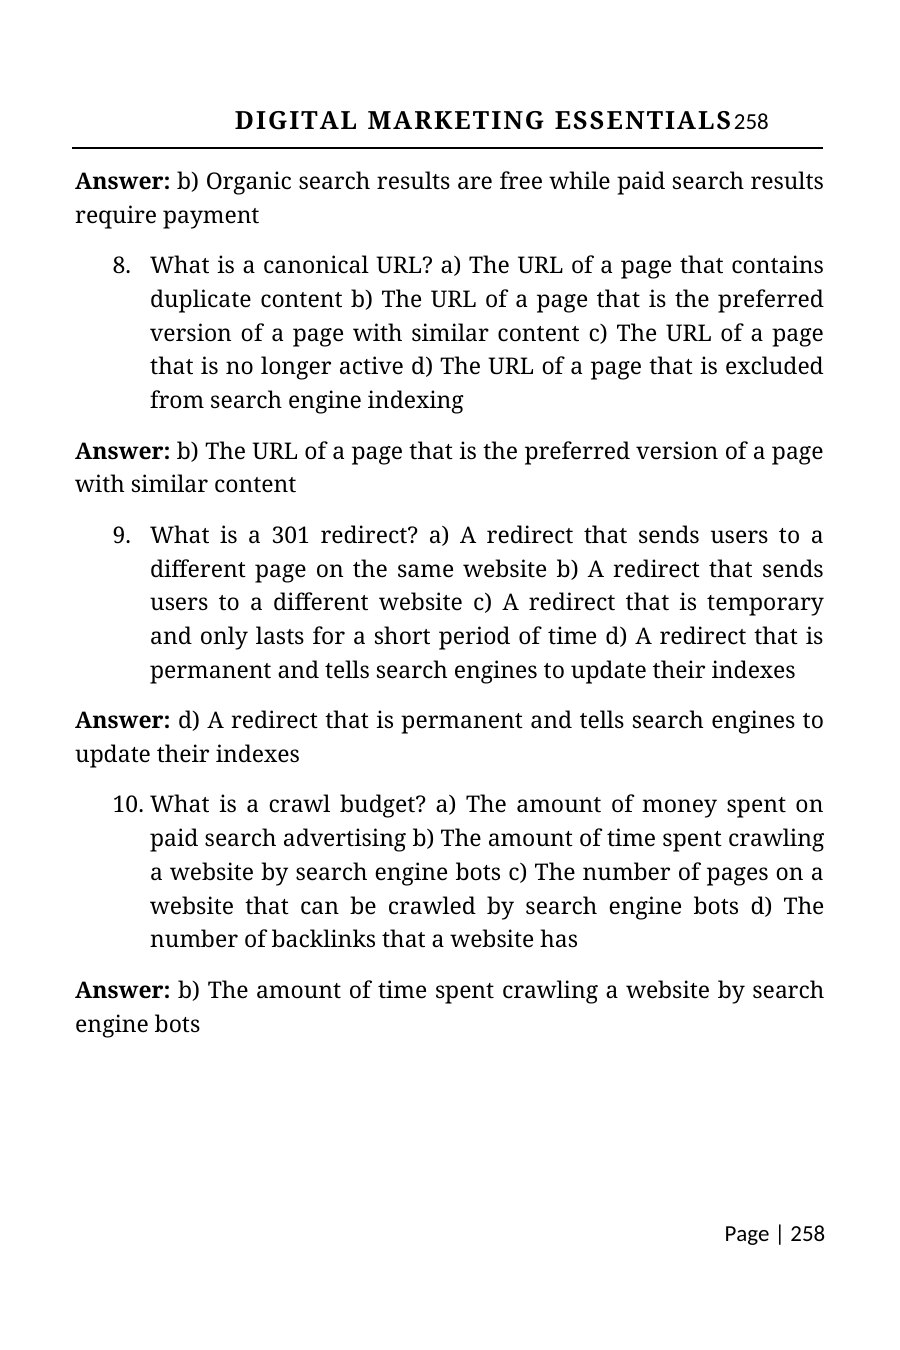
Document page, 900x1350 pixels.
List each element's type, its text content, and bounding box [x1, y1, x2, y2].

list What is a 301 redirect? a) A redirect that sends users to a different page on the same website b) A redirect that sends users to a different website c) A redirect that is temporary and only lasts for a short period of time d) A redirect that is permanent and tells search engines to update their indexes [112, 519, 825, 685]
list What is a canonical URL? a) The URL of a page that contains duplicate content b) The URL of a page that is the preferred version of a page with similar content c) The URL of a page that is no longer active d) The URL of a page that is excluded from search engine indexing [112, 249, 825, 416]
text Answer: b) The URL of a page that is the preferred version of a page with similar content [75, 435, 825, 500]
text Answer: d) A redirect that is permanent and tells search engines to update their indexes [75, 704, 825, 769]
text Answer: b) The amount of time spent crawling a website by search engine bots [75, 974, 825, 1039]
text Answer: b) Organic search results are free while paid search results require payment [75, 165, 825, 230]
list What is a crawl budget? a) The amount of money spent on paid search advertising b) The amount of time spent crawling a website by search engine bots c) The number of pages on a website that can be crawled by search engine bots d) The number of backlinks that a website has [112, 788, 825, 955]
